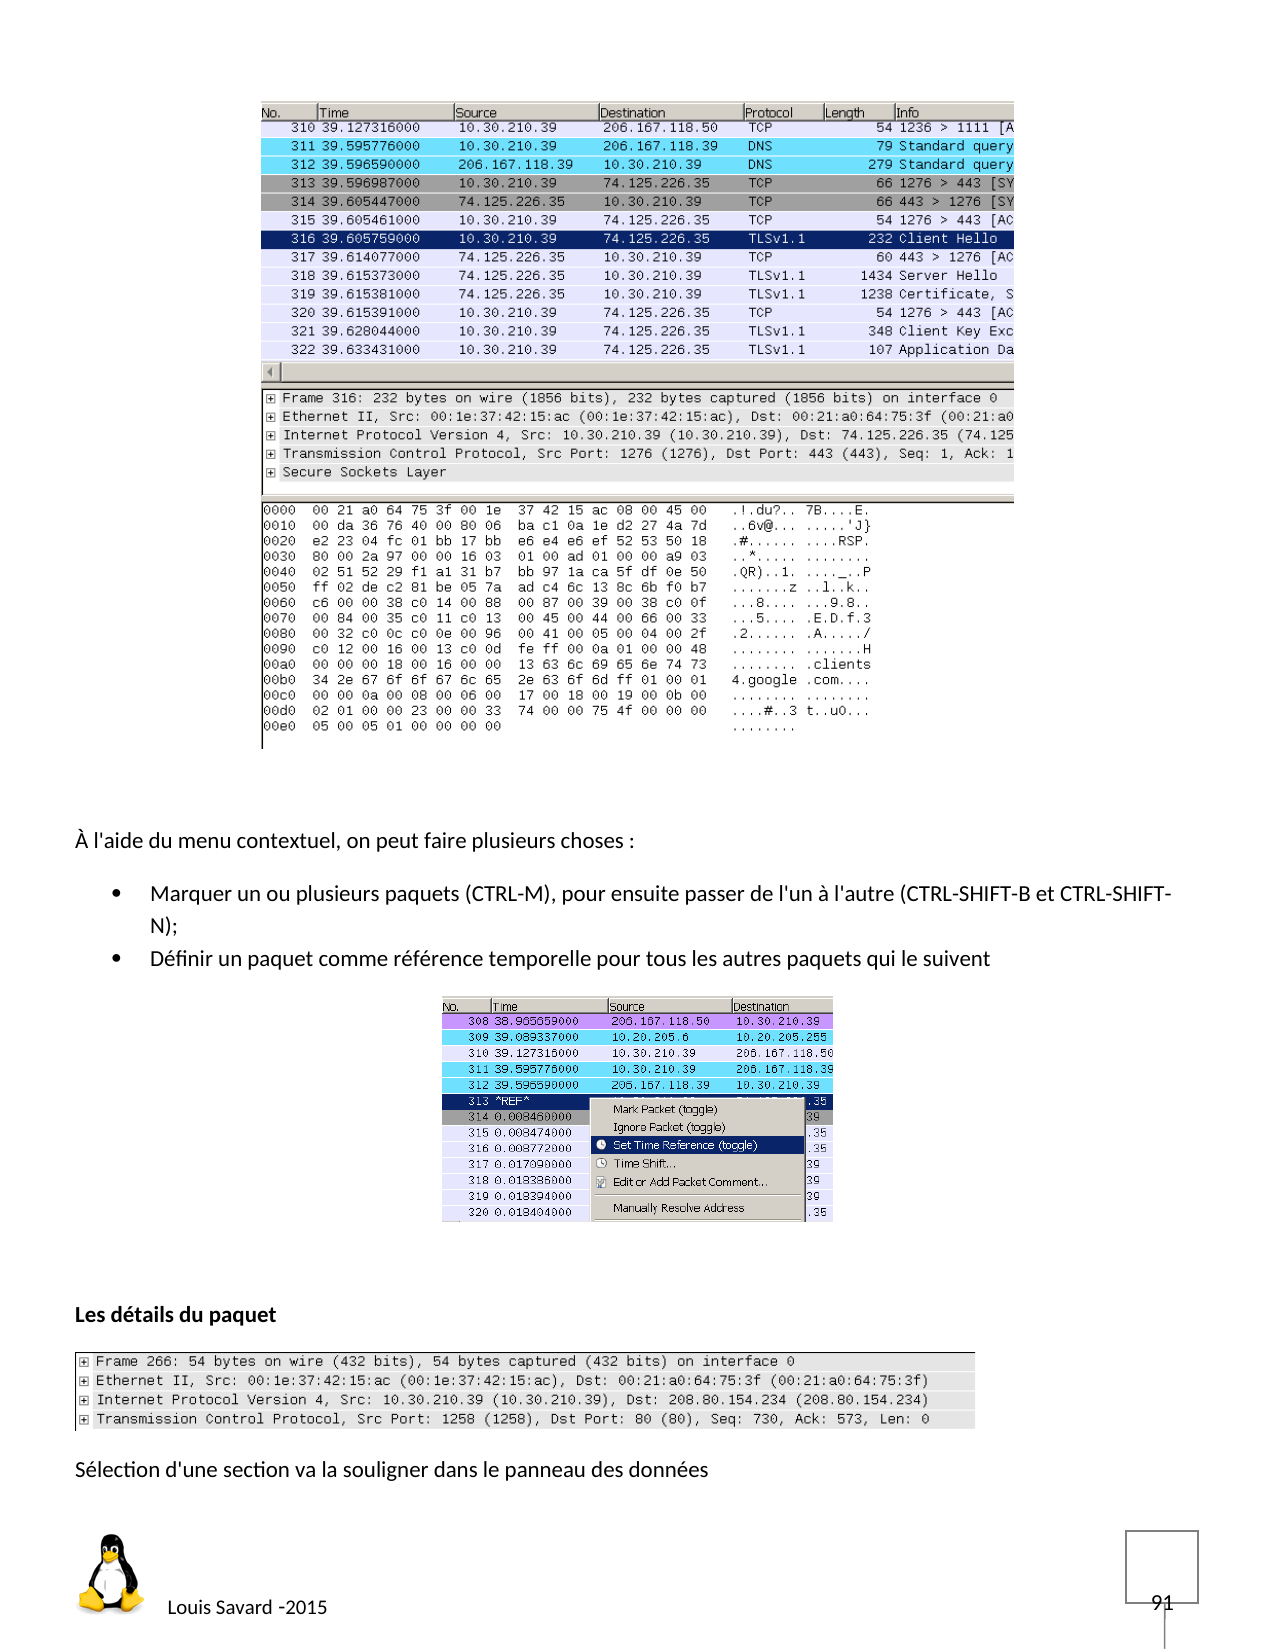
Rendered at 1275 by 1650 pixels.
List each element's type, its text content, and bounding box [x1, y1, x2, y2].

picture [75, 1530, 147, 1615]
list Marquer un ou plusieurs paquets (CTRL-M), pour ensuite passer de l'un à l'autre (CTRL-SHIFT-B et CTRL-SHIFT-N); [112, 879, 1200, 940]
picture [261, 101, 1014, 749]
picture [442, 996, 833, 1222]
text Sélection d'une section va la souligner dans le panneau des données [75, 1455, 1200, 1483]
list Définir un paquet comme référence temporelle pour tous les autres paquets qui le suivent [112, 944, 1200, 972]
text Les détails du paquet [75, 1300, 1200, 1328]
text À l'aide du menu contextuel, on peut faire plusieurs choses : [75, 826, 1200, 854]
picture [75, 1352, 976, 1431]
